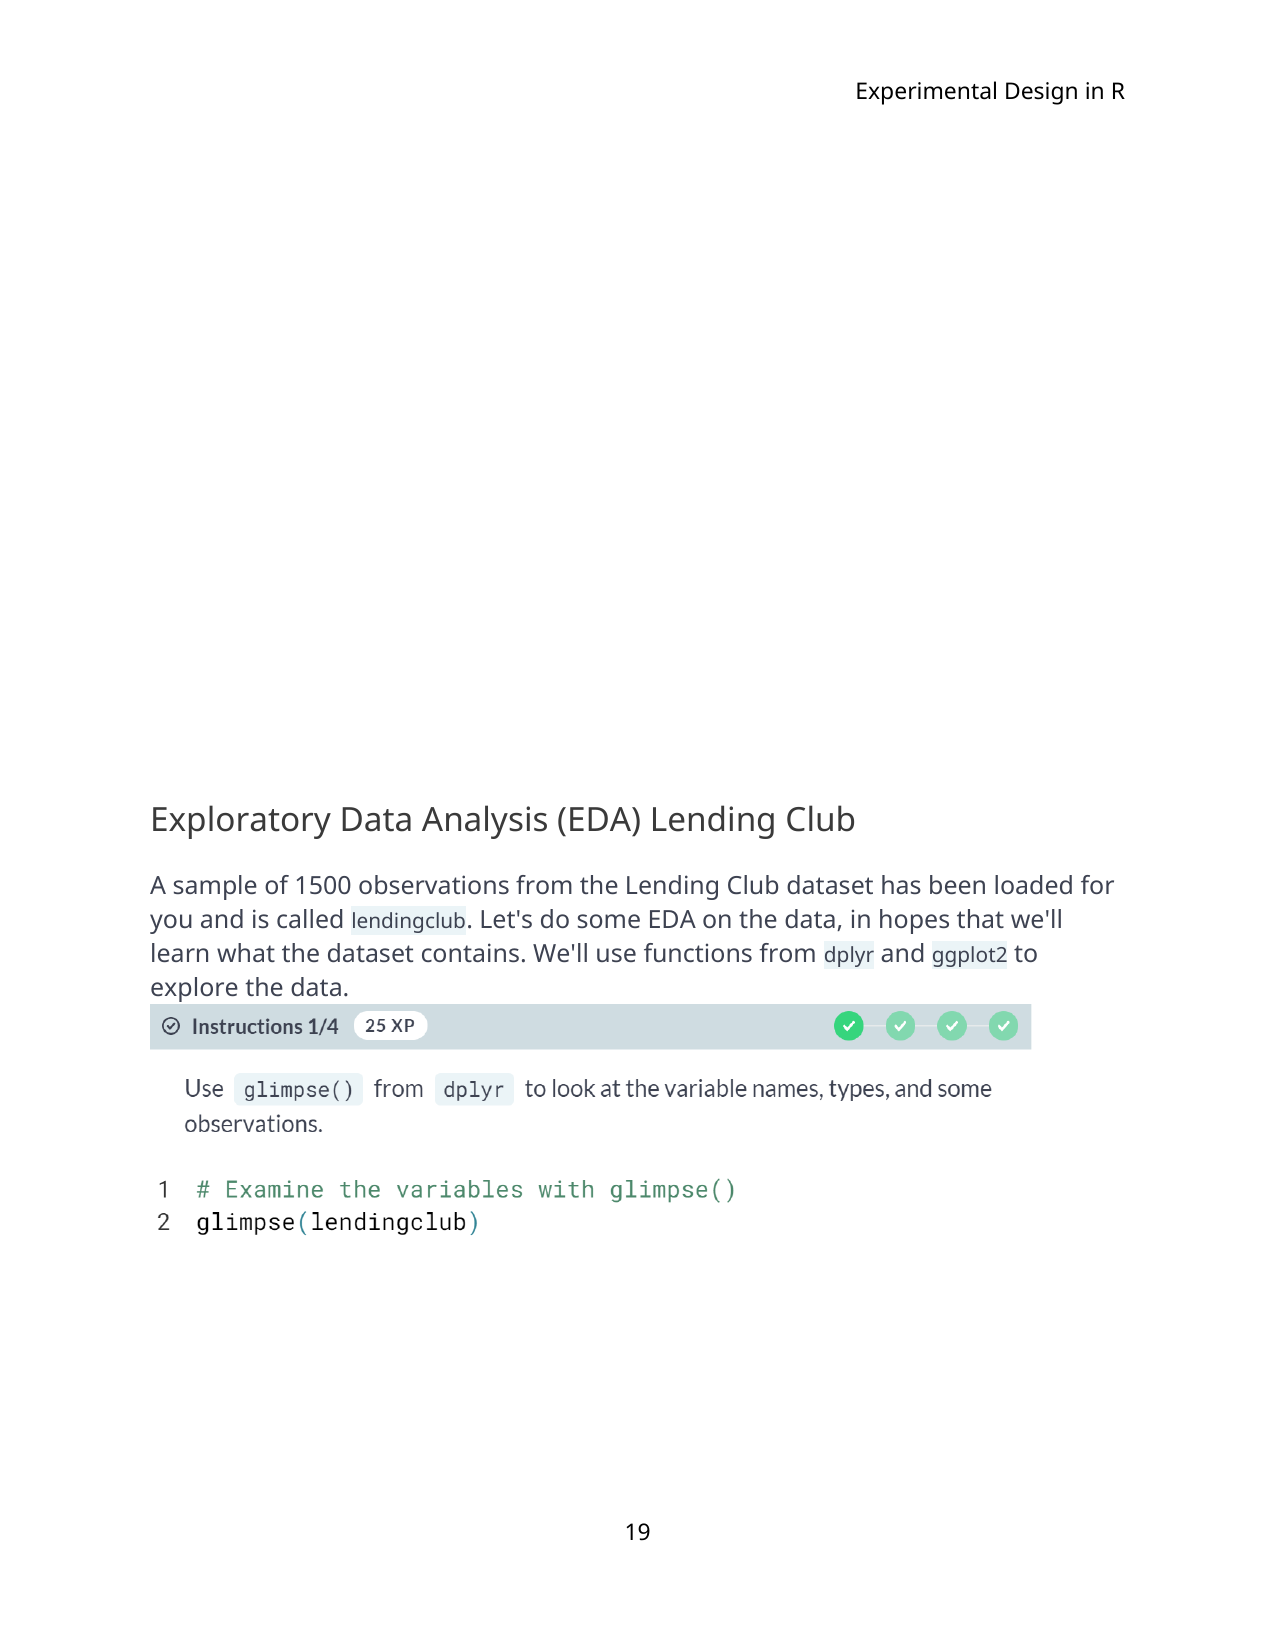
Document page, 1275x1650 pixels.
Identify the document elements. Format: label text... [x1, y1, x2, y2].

text A sample of 1500 observations from the Lending Club dataset has been loaded for you and is called lendingclub. Let's do some EDA on the data, in hopes that we'll learn what the dataset contains. We'll use functions from dplyr and ggplot2 to explore the data. [150, 868, 1125, 1004]
subtitle Exploratory Data Analysis (EDA) Lending Club [150, 796, 1125, 841]
picture [150, 1169, 736, 1237]
picture [150, 1004, 1032, 1151]
